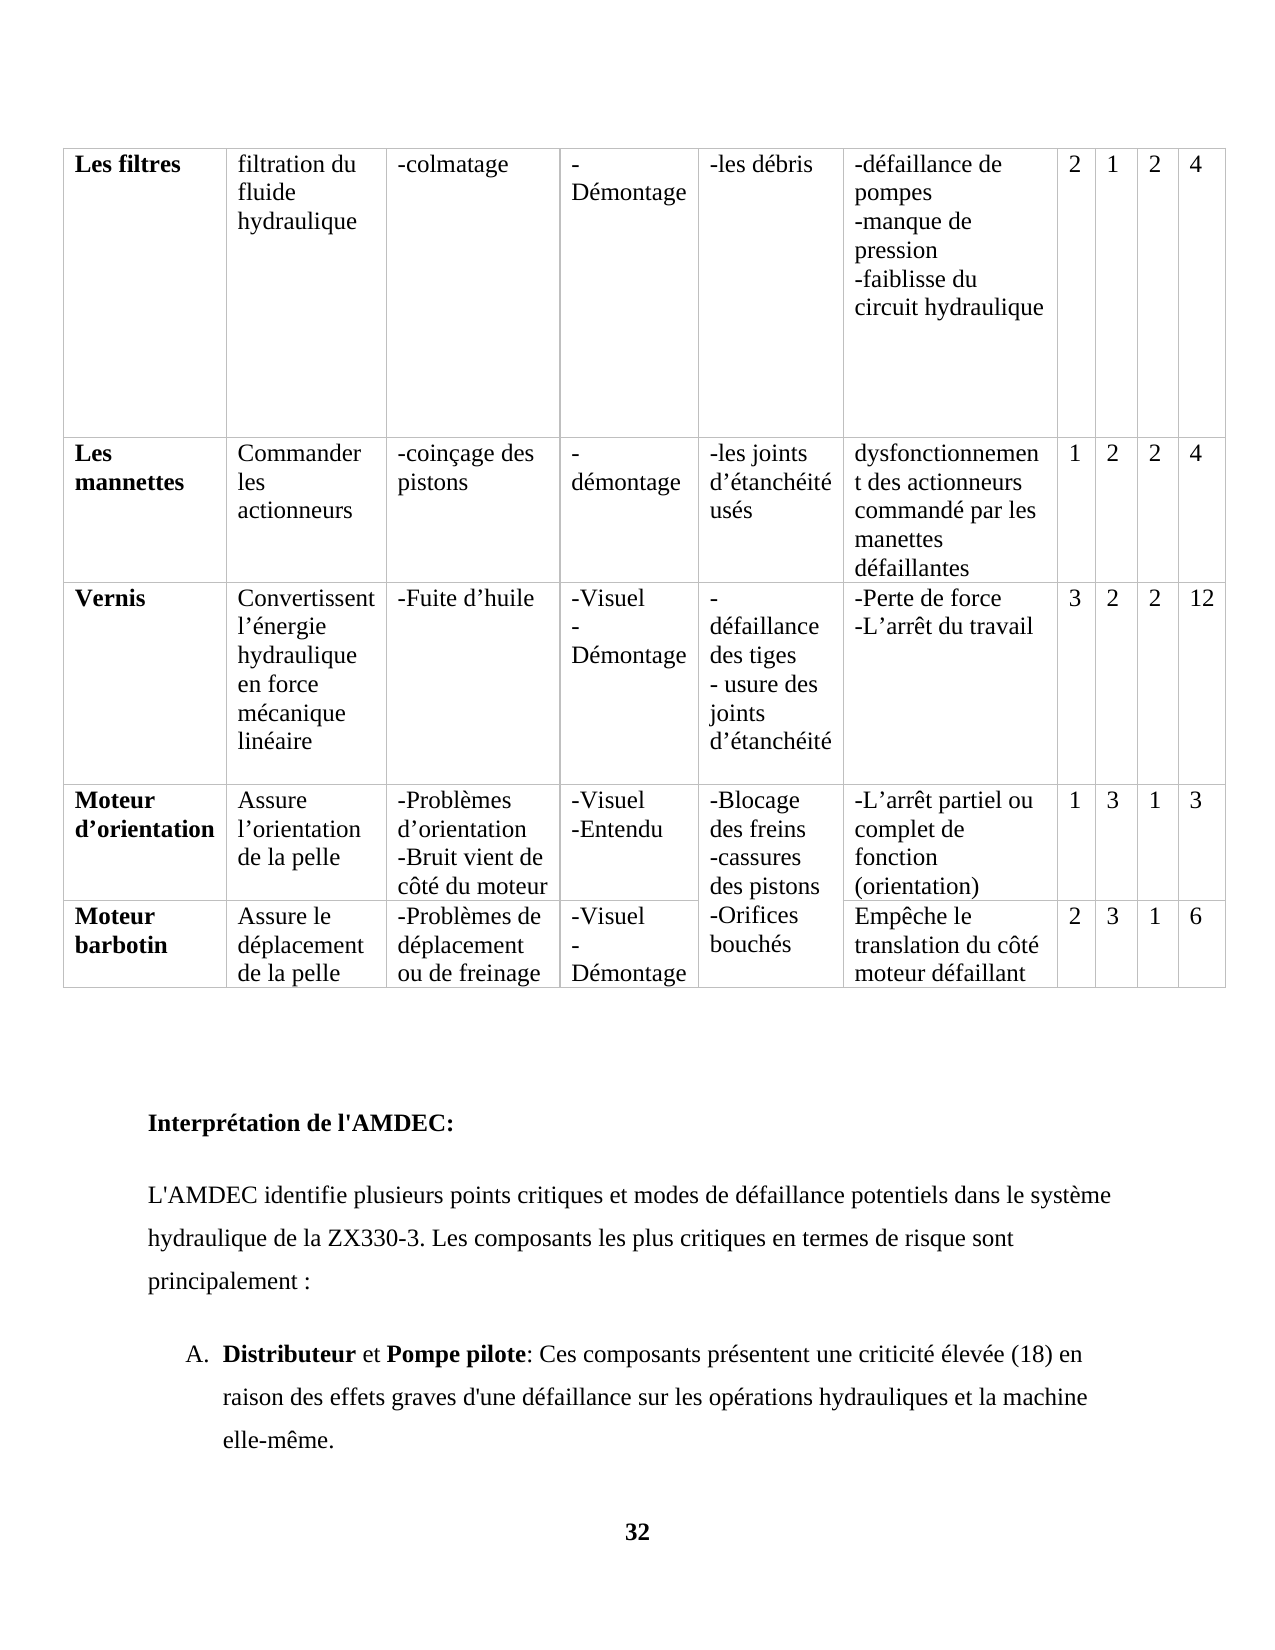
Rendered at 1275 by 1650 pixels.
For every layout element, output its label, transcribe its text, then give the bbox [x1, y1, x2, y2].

table_cell -Visuel -Entendu [561, 785, 698, 900]
table_cell -Problèmes d’orientation -Bruit vient de côté du moteur [387, 785, 559, 900]
table_cell 3 [1179, 785, 1225, 900]
table_cell 2 [1138, 149, 1178, 437]
table_cell 3 [1096, 901, 1137, 987]
table_cell -Visuel -Démontage [561, 901, 698, 987]
table_cell 4 [1179, 149, 1225, 437]
table_cell Moteur d’orientation [64, 785, 226, 900]
table_cell -Fuite d’huile [387, 583, 559, 784]
table_cell Assure le déplacement de la pelle [227, 901, 386, 987]
list Distributeur et Pompe pilote: Ces composants présentent une criticité élevée (18) en raison des effets graves d'une défaillance sur les opérations hydrauliques et la machine elle-même. [185, 1339, 1127, 1454]
table_cell 3 [1058, 583, 1095, 784]
table_cell 2 [1058, 149, 1095, 437]
table_cell Assure l’orientation de la pelle [227, 785, 386, 900]
table_cell 1 [1096, 149, 1137, 437]
table_cell -les débris [699, 149, 843, 437]
table_cell 3 [1096, 785, 1137, 900]
text L'AMDEC identifie plusieurs points critiques et modes de défaillance potentiels dans le système hydraulique de la ZX330-3. Les composants les plus critiques en termes de risque sont principalement : [148, 1180, 1127, 1295]
table_cell -Visuel -Démontage [561, 583, 698, 784]
table_cell 2 [1058, 901, 1095, 987]
table_cell -Perte de force -L’arrêt du travail [844, 583, 1057, 784]
table_cell Convertissent l’énergie hydraulique en force mécanique linéaire [227, 583, 386, 784]
table_cell 12 [1179, 583, 1225, 784]
table_cell 1 [1138, 901, 1178, 987]
table_cell 2 [1096, 583, 1137, 784]
table_cell 6 [1179, 901, 1225, 987]
table_cell Les mannettes [64, 438, 226, 582]
table_cell Moteur barbotin [64, 901, 226, 987]
table_cell -Problèmes de déplacement ou de freinage [387, 901, 559, 987]
table_cell 1 [1058, 438, 1095, 582]
table_cell 1 [1058, 785, 1095, 900]
table_cell -L’arrêt partiel ou complet de fonction (orientation) [844, 785, 1057, 900]
table_cell 2 [1138, 438, 1178, 582]
table_cell -démontage [561, 438, 698, 582]
table_cell -Démontage [561, 149, 698, 437]
table_cell dysfonctionnement des actionneurs commandé par les manettes défaillantes [844, 438, 1057, 582]
table_cell 4 [1179, 438, 1225, 582]
table_cell 1 [1138, 785, 1178, 900]
table_cell - défaillance des tiges - usure des joints d’étanchéité [699, 583, 843, 784]
table_cell 2 [1096, 438, 1137, 582]
text Interprétation de l'AMDEC: [148, 1108, 1127, 1137]
table_cell Les filtres [64, 149, 226, 437]
table_cell 2 [1138, 583, 1178, 784]
table_cell Empêche le translation du côté moteur défaillant [844, 901, 1057, 987]
table_cell filtration du fluide hydraulique [227, 149, 386, 437]
table_cell Vernis [64, 583, 226, 784]
table_cell -Blocage des freins -cassures des pistons -Orifices bouchés [699, 785, 843, 987]
table_cell -défaillance de pompes -manque de pression -faiblisse du circuit hydraulique [844, 149, 1057, 437]
table_cell Commander les actionneurs [227, 438, 386, 582]
table_cell -les joints d’étanchéité usés [699, 438, 843, 582]
table_cell -coinçage des pistons [387, 438, 559, 582]
table_cell -colmatage [387, 149, 559, 437]
